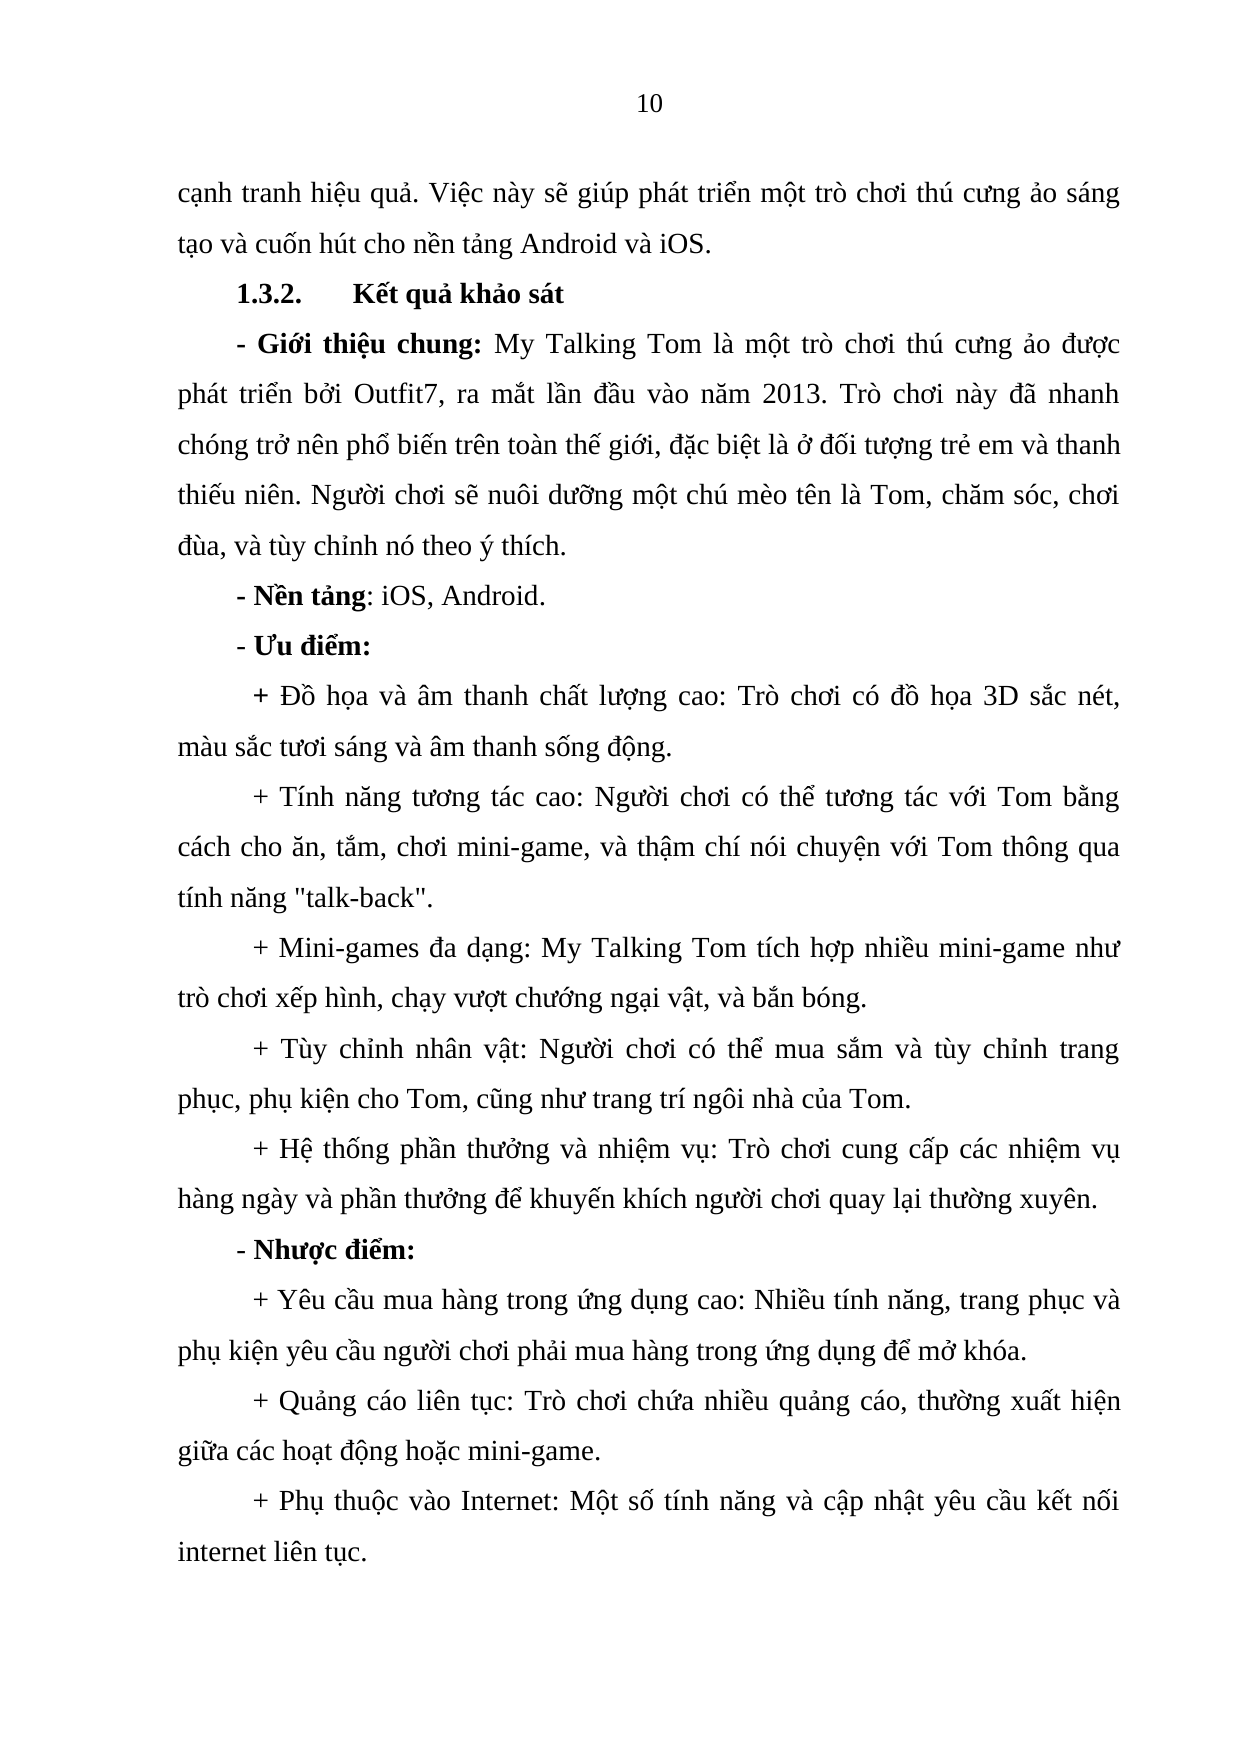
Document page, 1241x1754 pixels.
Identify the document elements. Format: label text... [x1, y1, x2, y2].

text - Ưu điểm: [177, 628, 1121, 662]
text - Nền tảng: iOS, Android. [177, 578, 1121, 611]
text - Nhược điểm: [177, 1232, 1121, 1266]
text + Tùy chỉnh nhân vật: Người chơi có thể mua sắm và tùy chỉnh trang phục, phụ kiện cho Tom, cũng như trang trí ngôi nhà của Tom. [177, 1031, 1121, 1114]
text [177, 175, 1121, 259]
text + Tính năng tương tác cao: Người chơi có thể tương tác với Tom bằng cách cho ăn, tắm, chơi mini-game, và thậm chí nói chuyện với Tom thông qua tính năng "talk-back". [177, 779, 1121, 913]
text + Hệ thống phần thưởng và nhiệm vụ: Trò chơi cung cấp các nhiệm vụ hàng ngày và phần thưởng để khuyến khích người chơi quay lại thường xuyên. [177, 1131, 1121, 1215]
text - Giới thiệu chung: My Talking Tom là một trò chơi thú cưng ảo được phát triển bởi Outfit7, ra mắt lần đầu vào năm 2013. Trò chơi này đã nhanh chóng trở nên phổ biến trên toàn thế giới, đặc biệt là ở đối tượng trẻ em và thanh thiếu niên. Người chơi sẽ nuôi dưỡng một chú mèo tên là Tom, chăm sóc, chơi đùa, và tùy chỉnh nó theo ý thích. [177, 326, 1121, 561]
text + Đồ họa và âm thanh chất lượng cao: Trò chơi có đồ họa 3D sắc nét, màu sắc tươi sáng và âm thanh sống động. [177, 678, 1121, 762]
text + Quảng cáo liên tục: Trò chơi chứa nhiều quảng cáo, thường xuất hiện giữa các hoạt động hoặc mini-game. [177, 1383, 1121, 1467]
text + Yêu cầu mua hàng trong ứng dụng cao: Nhiều tính năng, trang phục và phụ kiện yêu cầu người chơi phải mua hàng trong ứng dụng để mở khóa. [177, 1282, 1121, 1366]
text + Phụ thuộc vào Internet: Một số tính năng và cập nhật yêu cầu kết nối internet liên tục. [177, 1483, 1121, 1567]
list Kết quả khảo sát [177, 276, 1121, 309]
text + Mini-games đa dạng: My Talking Tom tích hợp nhiều mini-game như trò chơi xếp hình, chạy vượt chướng ngại vật, và bắn bóng. [177, 930, 1121, 1014]
